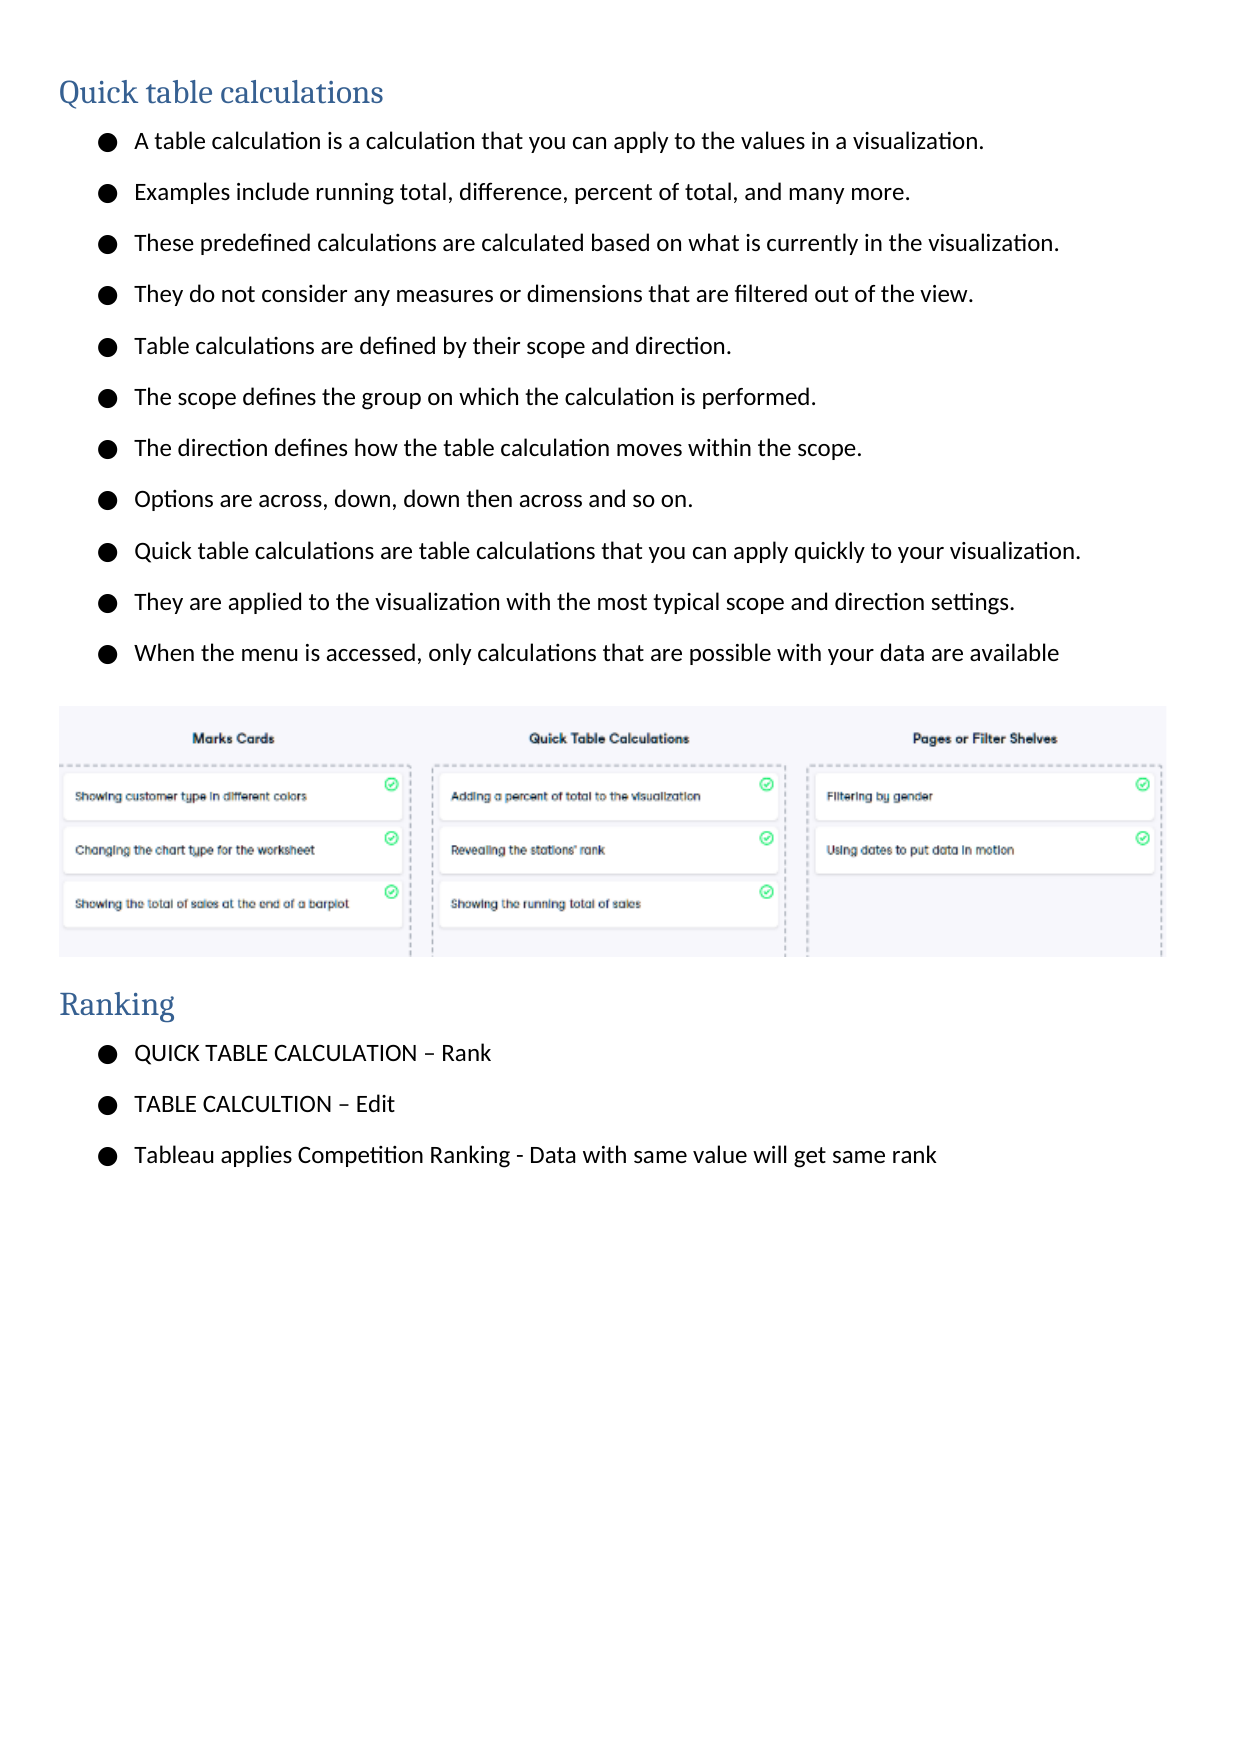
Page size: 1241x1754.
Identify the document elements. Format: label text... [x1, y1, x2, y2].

picture [59, 706, 1167, 957]
list Examples include running total, difference, percent of total, and many more. [97, 163, 1167, 215]
list Quick table calculations are table calculations that you can apply quickly to your visualization. [97, 522, 1167, 573]
list Table calculations are defined by their scope and direction. [97, 317, 1167, 368]
list The direction defines how the table calculation moves within the scope. [97, 420, 1167, 471]
list Tableau applies Competition Ranking - Data with same value will get same rank [97, 1127, 1167, 1178]
subtitle Quick table calculations [59, 74, 1167, 112]
list They do not consider any measures or dimensions that are filtered out of the view. [97, 266, 1167, 317]
list A table calculation is a calculation that you can apply to the values in a visualization. [97, 112, 1167, 163]
list The scope defines the group on which the calculation is performed. [97, 368, 1167, 420]
list Options are across, down, down then across and so on. [97, 471, 1167, 522]
list When the menu is accessed, only calculations that are possible with your data are available [97, 625, 1167, 676]
list They are applied to the visualization with the most typical scope and direction settings. [97, 573, 1167, 625]
list These predefined calculations are calculated based on what is currently in the visualization. [97, 215, 1167, 266]
list TABLE CALCULTION – Edit [97, 1075, 1167, 1127]
subtitle Ranking [59, 986, 1167, 1024]
list QUICK TABLE CALCULATION – Rank [97, 1024, 1167, 1075]
